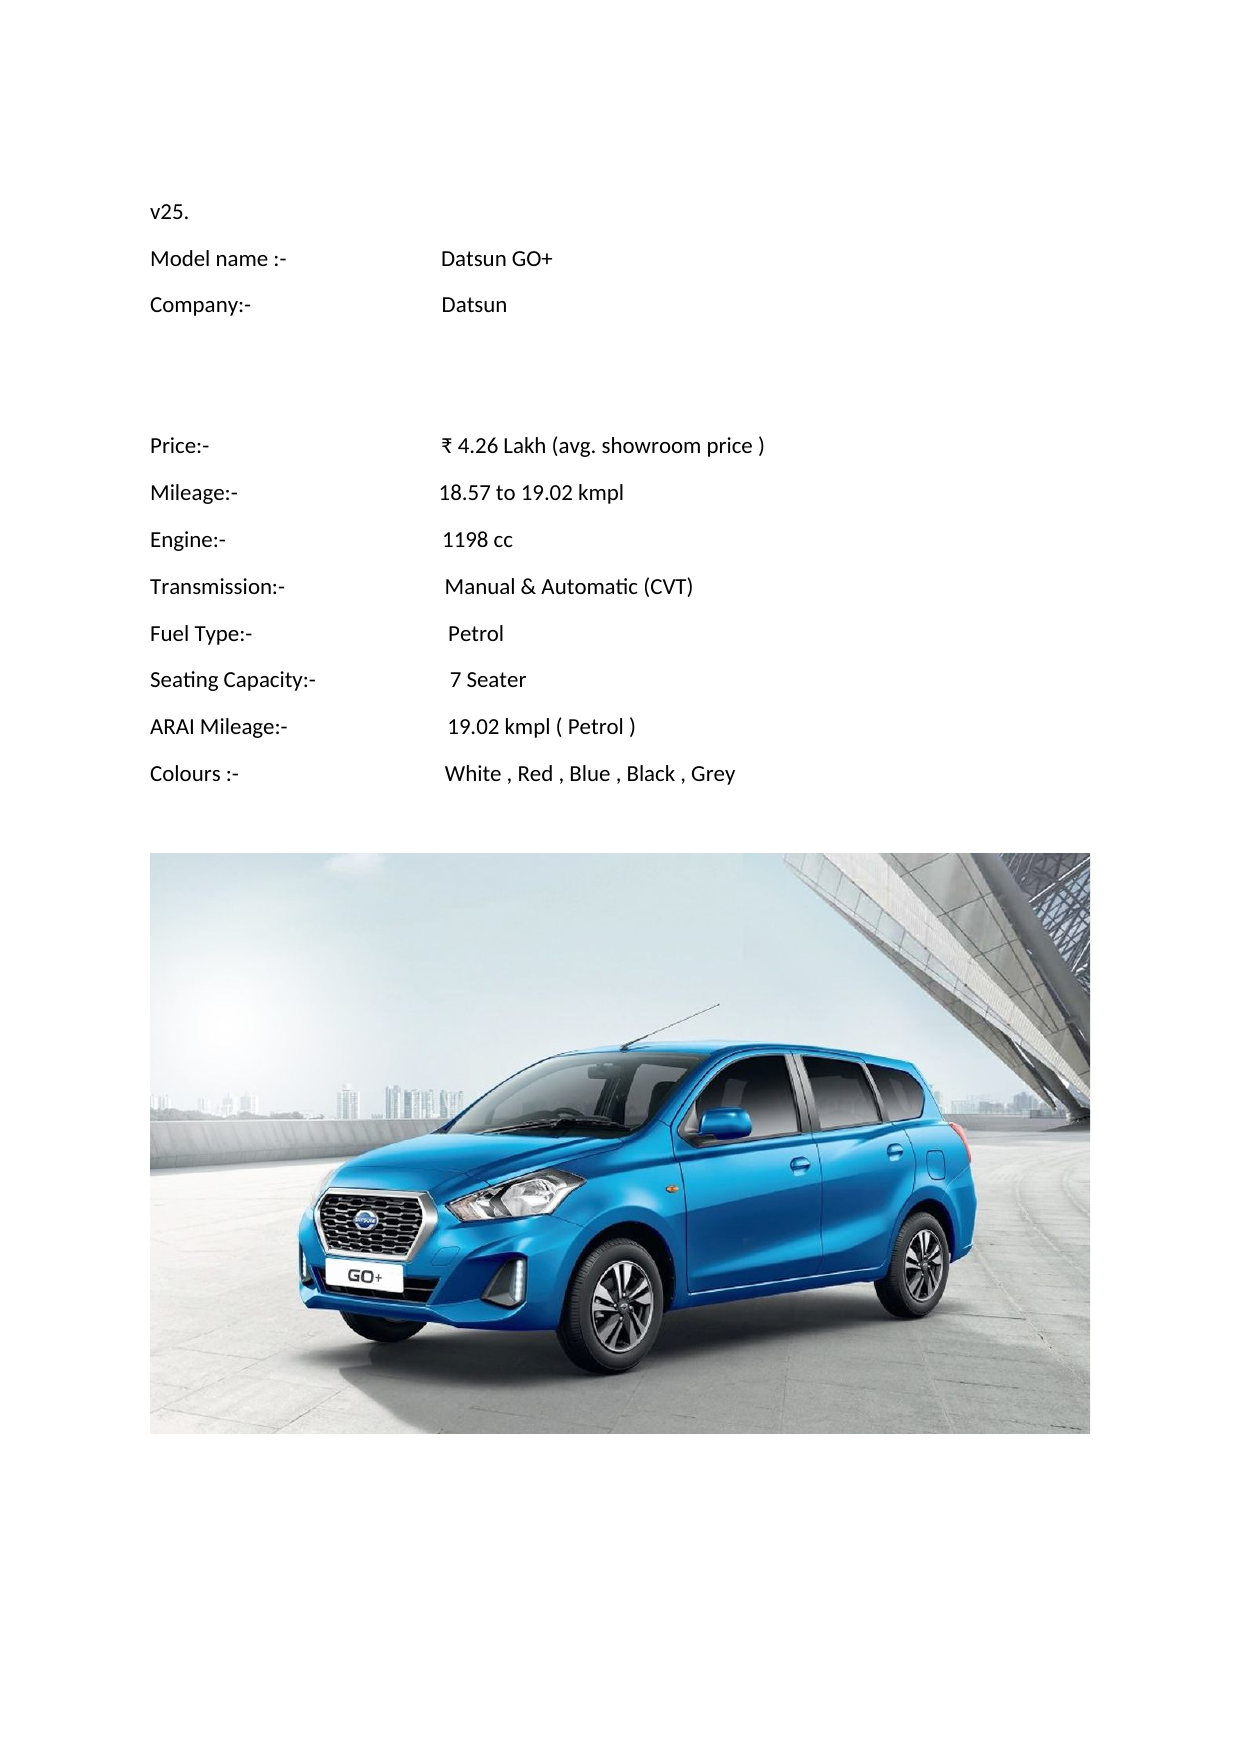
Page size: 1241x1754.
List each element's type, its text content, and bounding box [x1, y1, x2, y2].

text Colours :- White , Red , Blue , Black , Grey [150, 759, 1090, 787]
text Seating Capacity:- 7 Seater [150, 666, 1090, 694]
picture [150, 853, 1091, 1434]
text Model name :- Datsun GO+ [150, 244, 1090, 272]
text Fuel Type:- Petrol [150, 619, 1090, 647]
text ARAI Mileage:- 19.02 kmpl ( Petrol ) [150, 712, 1090, 741]
text v25. [150, 197, 1090, 225]
text Company:- Datsun [150, 291, 1090, 319]
text Price:- ₹ 4.26 Lakh (avg. showroom price ) [150, 431, 1090, 459]
text Mileage:- 18.57 to 19.02 kmpl [150, 478, 1090, 506]
text Engine:- 1198 cc [150, 525, 1090, 553]
text Transmission:- Manual & Automatic (CVT) [150, 572, 1090, 600]
